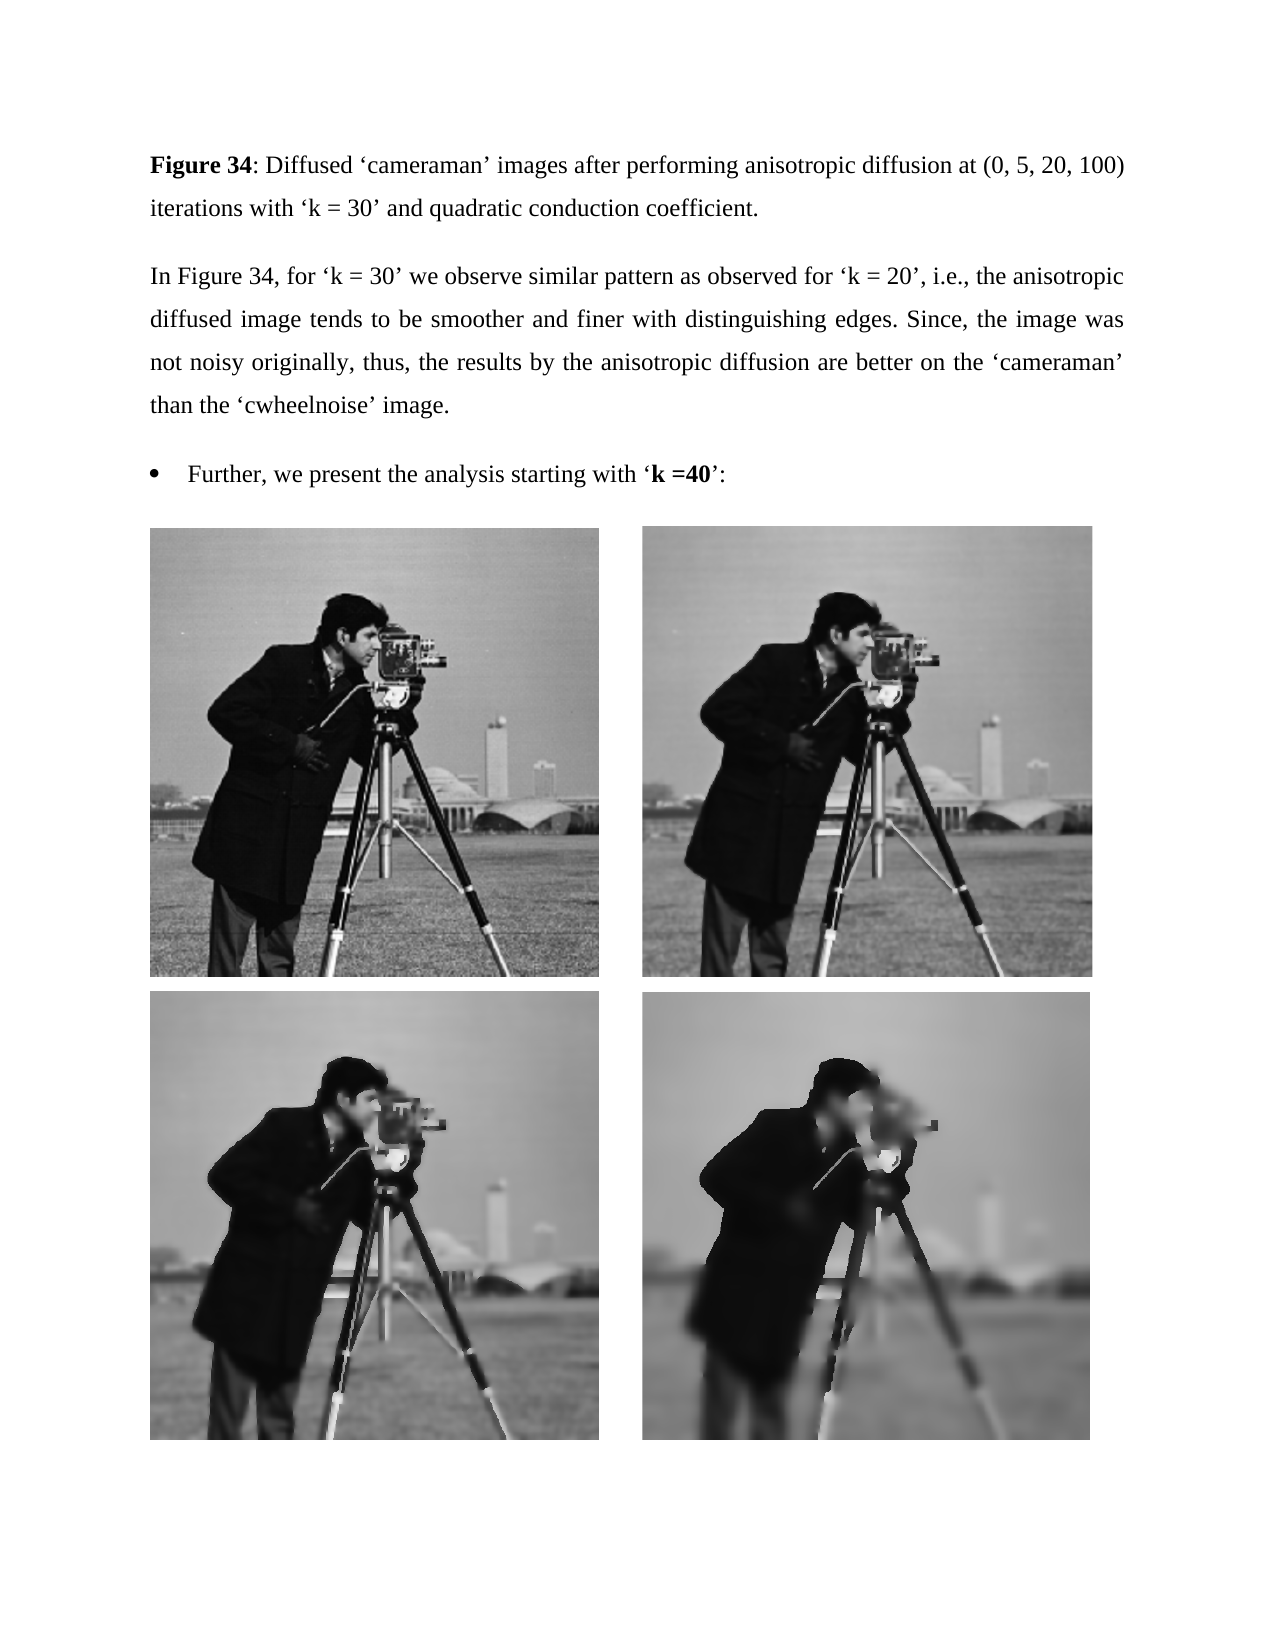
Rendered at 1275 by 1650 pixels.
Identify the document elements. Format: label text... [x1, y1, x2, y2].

text In Figure 34, for ‘k = 30’ we observe similar pattern as observed for ‘k = 20’, i.e., the anisotropic diffused image tends to be smoother and finer with distinguishing edges. Since, the image was not noisy originally, thus, the results by the anisotropic diffusion are better on the ‘cameraman’ than the ‘cwheelnoise’ image. [150, 261, 1125, 419]
picture [642, 526, 1093, 977]
picture [150, 528, 599, 977]
text Figure 34: Diffused ‘cameraman’ images after performing anisotropic diffusion at (0, 5, 20, 100) iterations with ‘k = 30’ and quadratic conduction coefficient. [150, 150, 1125, 222]
picture [642, 992, 1090, 1440]
list Further, we present the analysis starting with ‘k =40’: [150, 459, 1125, 487]
picture [150, 991, 599, 1440]
